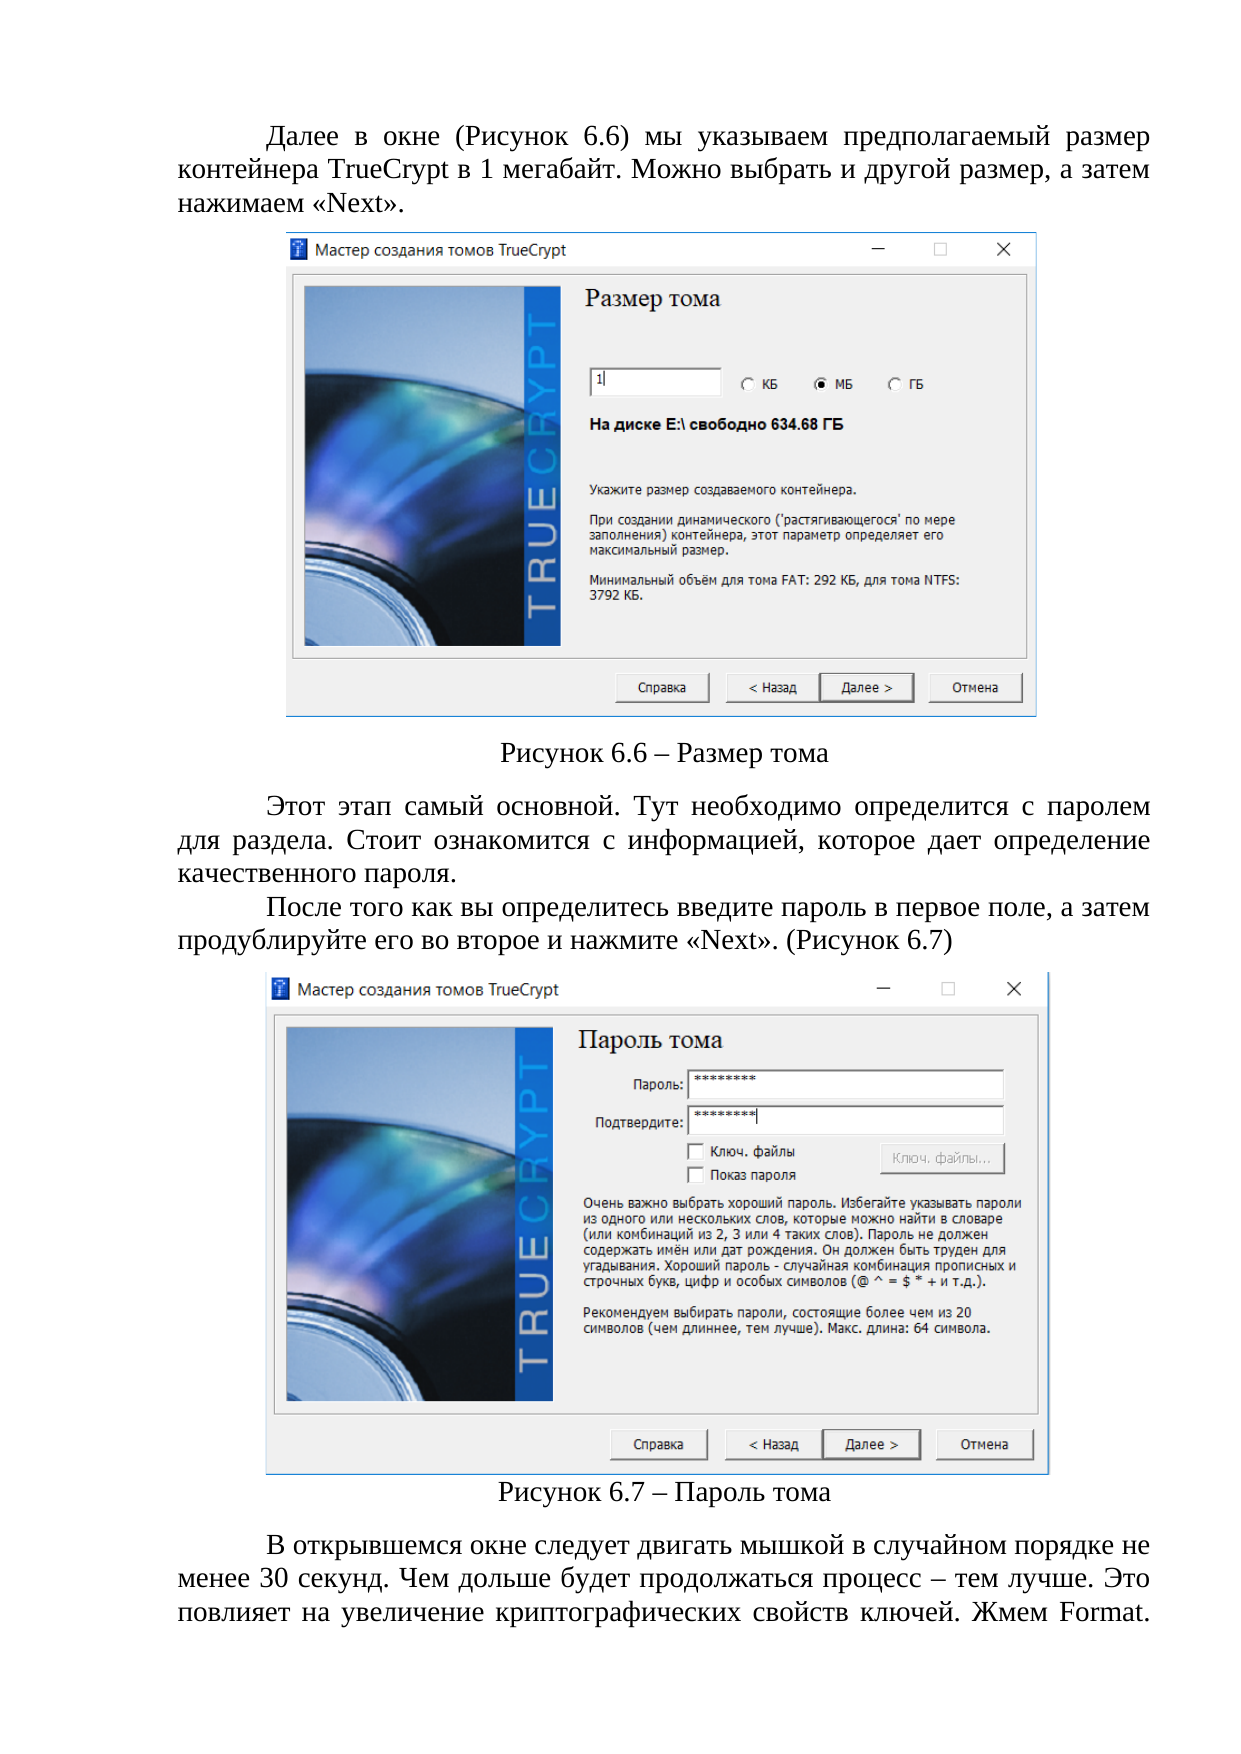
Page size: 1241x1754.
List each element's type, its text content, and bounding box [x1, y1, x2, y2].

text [177, 1527, 1152, 1628]
text Рисунок 6.7 – Пароль тома [177, 1474, 1152, 1508]
text После того как вы определитесь введите пароль в первое поле, а затем продублируйте его во второе и нажмите «Next». (Рисунок 6.7) [177, 889, 1152, 956]
text Далее в окне (Рисунок 6.6) мы указываем предполагаемый размер контейнера TrueCrypt в 1 мегабайт. Можно выбрать и другой размер, а затем нажимаем «Next». [177, 118, 1152, 219]
picture [286, 232, 1037, 717]
text Этот этап самый основной. Тут необходимо определится с паролем для раздела. Стоит ознакомится с информацией, которое дает определение качественного пароля. [177, 788, 1152, 889]
picture [265, 972, 1051, 1475]
